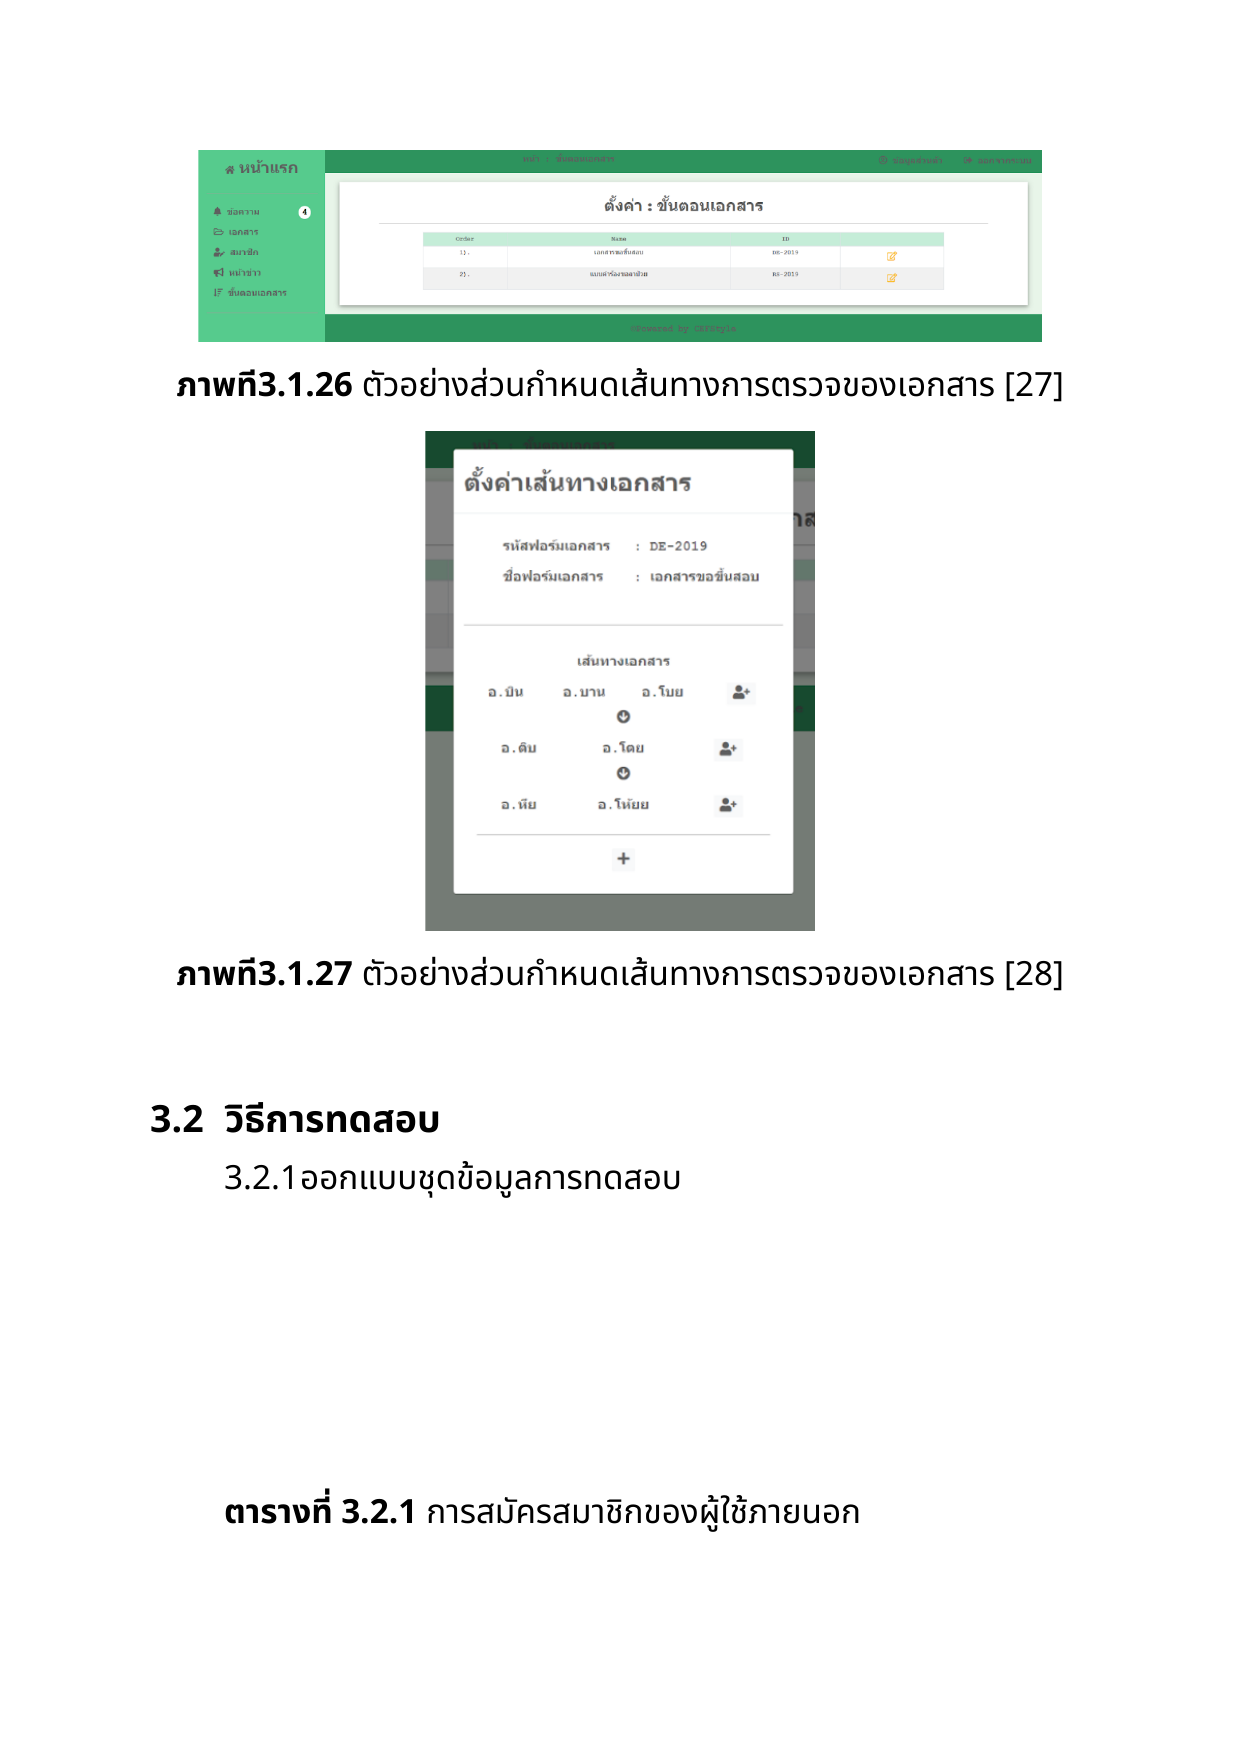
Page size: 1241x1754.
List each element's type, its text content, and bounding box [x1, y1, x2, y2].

text ภาพที3.1.27 ตัวอย่างส่วนกำหนดเส้นทางการตรวจของเอกสาร [28] [150, 949, 1090, 1000]
picture [425, 431, 815, 931]
text ภาพที3.1.26 ตัวอย่างส่วนกำหนดเส้นทางการตรวจของเอกสาร [27] [150, 361, 1090, 411]
picture [198, 150, 1042, 342]
list วิธีการทดสอบ [150, 1092, 1090, 1149]
list ออกแบบชุดข้อมูลการทดสอบ [224, 1154, 1090, 1204]
text ตารางที่ 3.2.1 การสมัครสมาชิกของผู้ใช้ภายนอก [224, 1488, 1090, 1538]
